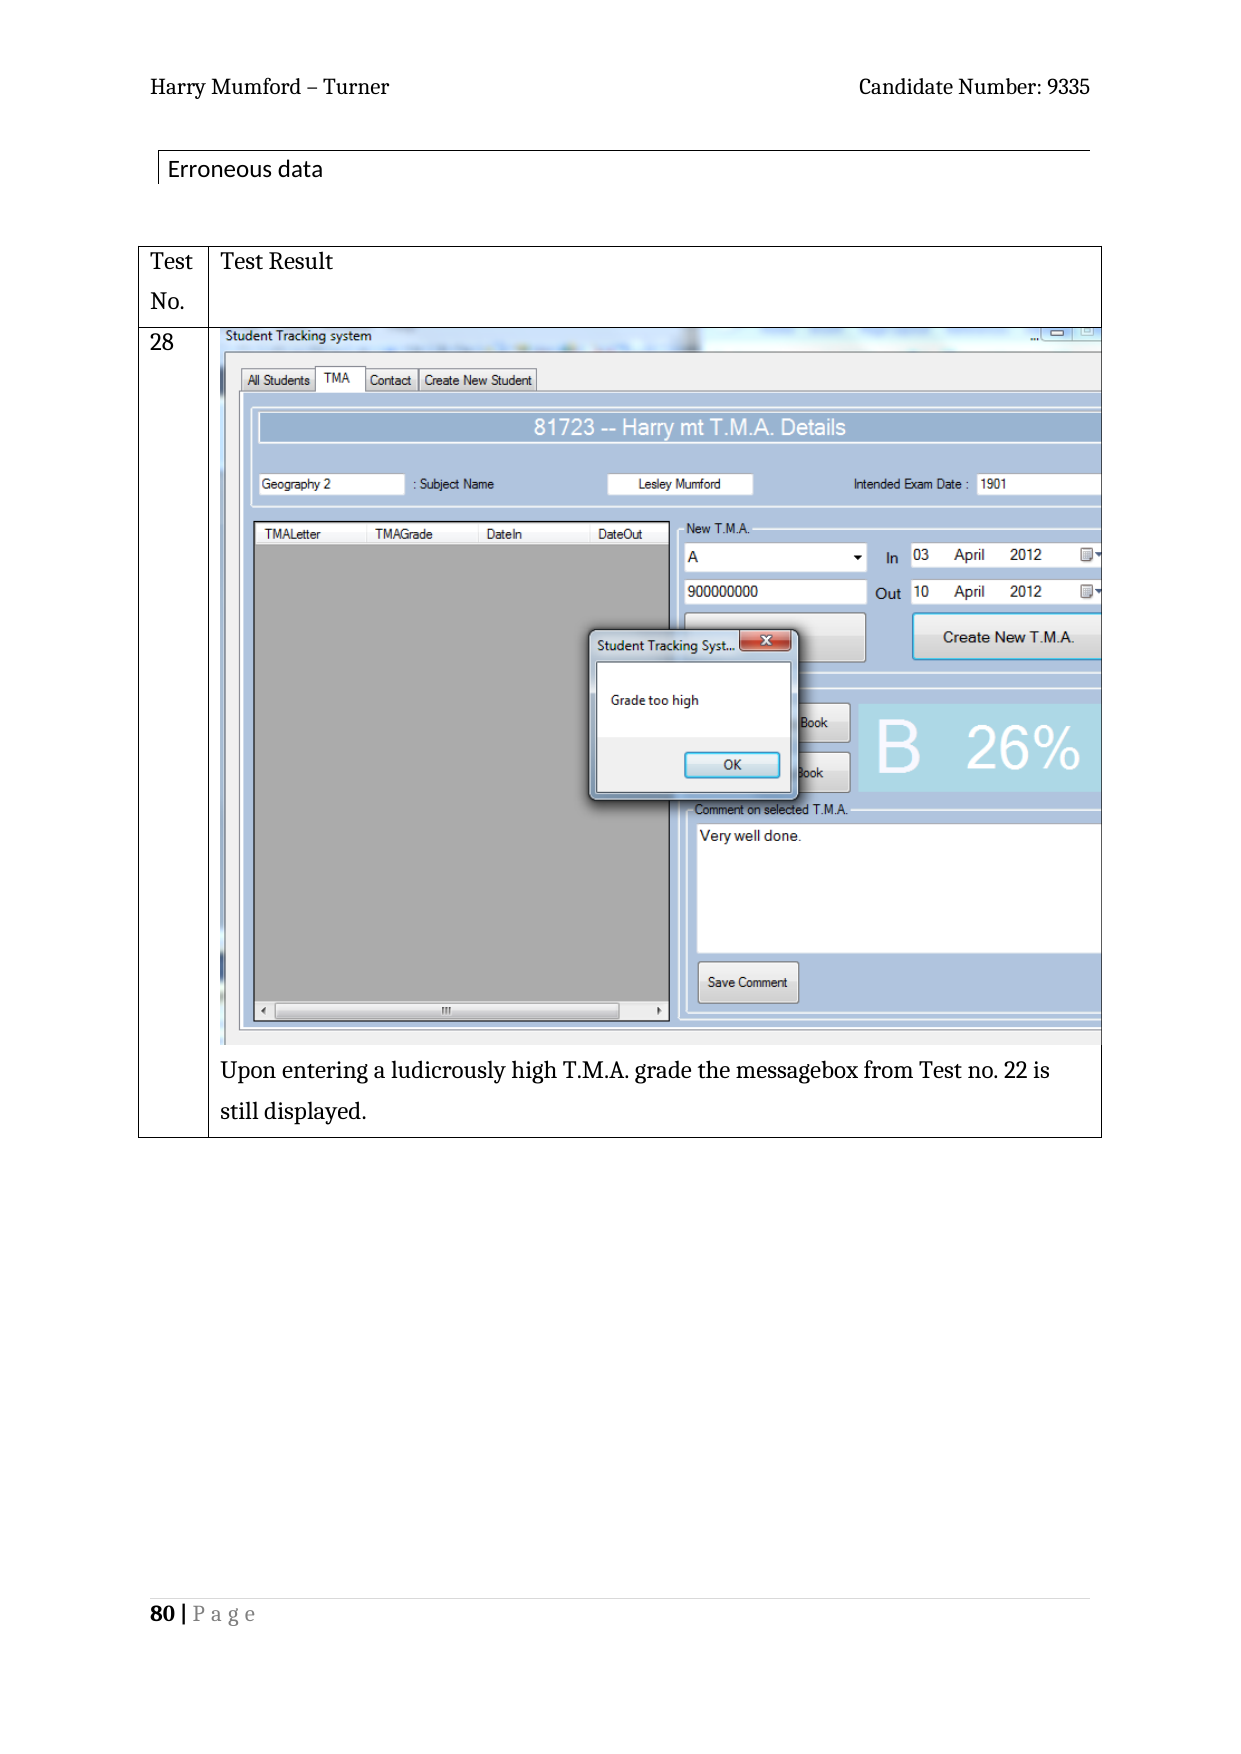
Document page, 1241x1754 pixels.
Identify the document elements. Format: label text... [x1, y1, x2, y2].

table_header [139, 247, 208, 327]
picture [220, 328, 1102, 1045]
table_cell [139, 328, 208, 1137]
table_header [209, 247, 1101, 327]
subtitle Erroneous data [159, 151, 1090, 184]
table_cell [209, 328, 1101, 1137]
